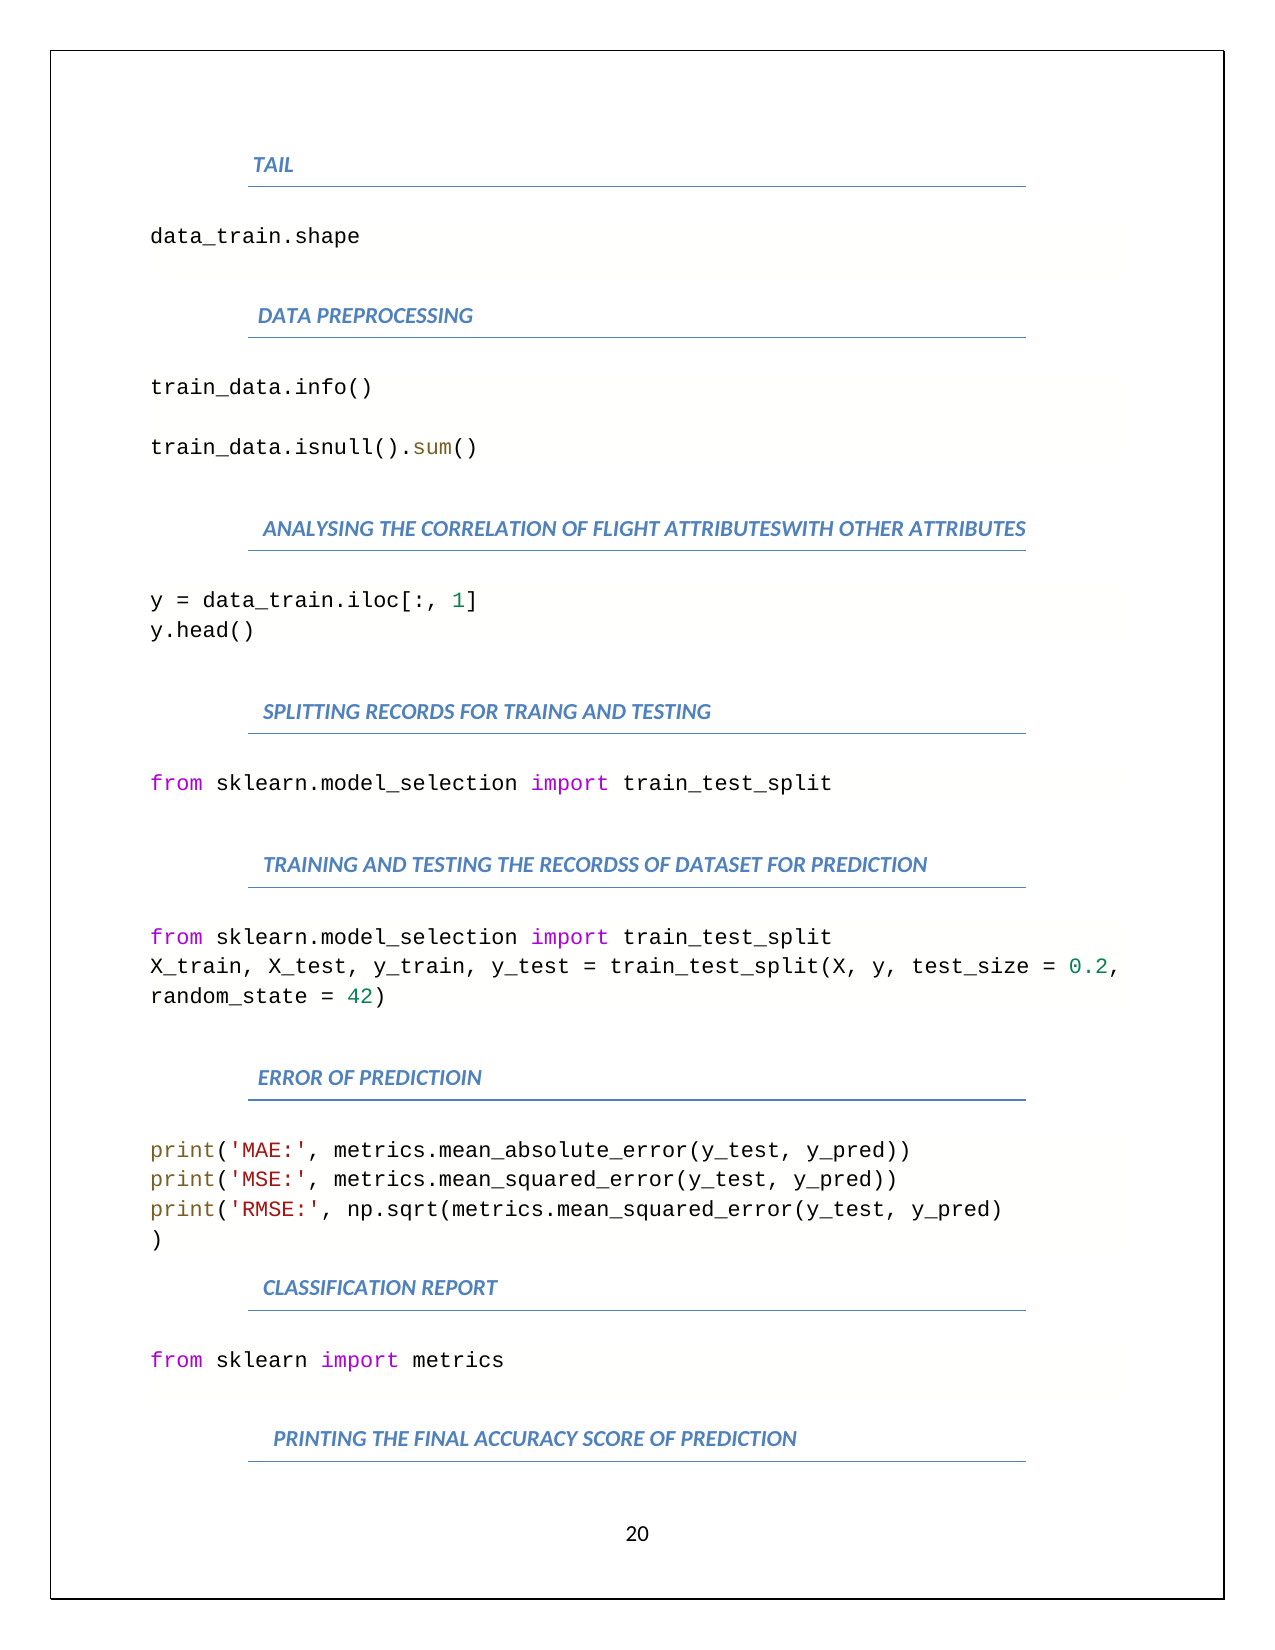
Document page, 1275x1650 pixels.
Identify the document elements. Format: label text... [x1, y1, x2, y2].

text DATA PREPROCESSING [247, 301, 1026, 338]
text print('MSE:', metrics.mean_squared_error(y_test, y_pred)) [150, 1163, 1124, 1193]
text ERROR OF PREDICTIOIN [247, 1063, 1026, 1101]
text print('MAE:', metrics.mean_absolute_error(y_test, y_pred)) [150, 1134, 1124, 1163]
text X_train, X_test, y_train, y_test = train_test_split(X, y, test_size = 0.2, random_state = 42) [150, 951, 1124, 1010]
text data_train.shape [150, 221, 1124, 250]
text from sklearn import metrics [150, 1344, 1124, 1374]
text TRAINING AND TESTING THE RECORDSS OF DATASET FOR PREDICTION [247, 850, 1026, 888]
text SPLITTING RECORDS FOR TRAING AND TESTING [247, 697, 1026, 734]
text y.head() [150, 614, 1124, 644]
text from sklearn.model_selection import train_test_split [150, 921, 1124, 951]
text train_data.info() [150, 372, 1124, 401]
text TAIL [247, 150, 1026, 187]
text ANALYSING THE CORRELATION OF FLIGHT ATTRIBUTESWITH OTHER ATTRIBUTES [247, 514, 1026, 551]
text print('RMSE:', np.sqrt(metrics.mean_squared_error(y_test, y_pred) [150, 1193, 1124, 1223]
text PRINTING THE FINAL ACCURACY SCORE OF PREDICTION [247, 1424, 1026, 1462]
text CLASSIFICATION REPORT [247, 1273, 1026, 1311]
text y = data_train.iloc[:, 1] [150, 584, 1124, 614]
text from sklearn.model_selection import train_test_split [150, 768, 1124, 797]
text train_data.isnull().sum() [150, 431, 1124, 461]
text ) [150, 1223, 1124, 1253]
